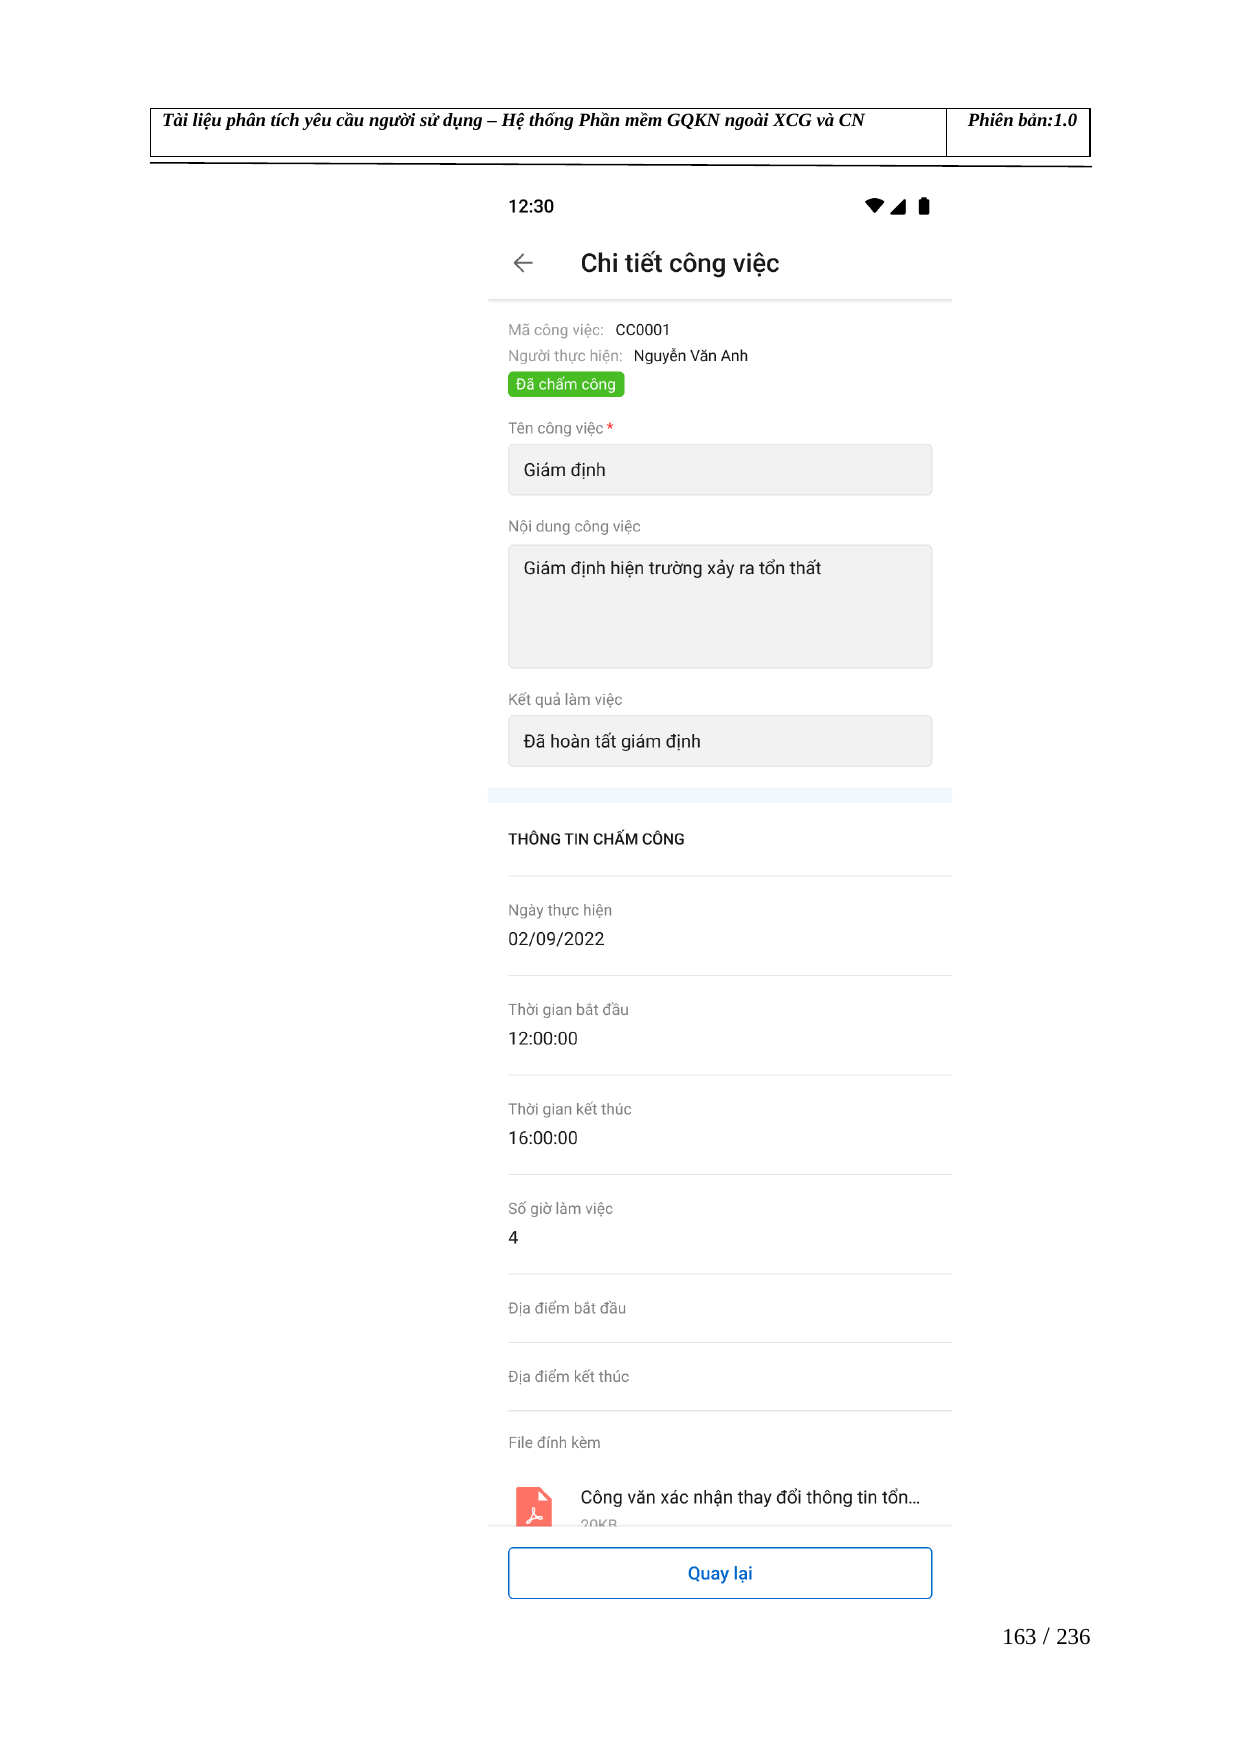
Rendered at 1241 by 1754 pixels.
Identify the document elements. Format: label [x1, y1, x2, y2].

picture [487, 185, 953, 1604]
